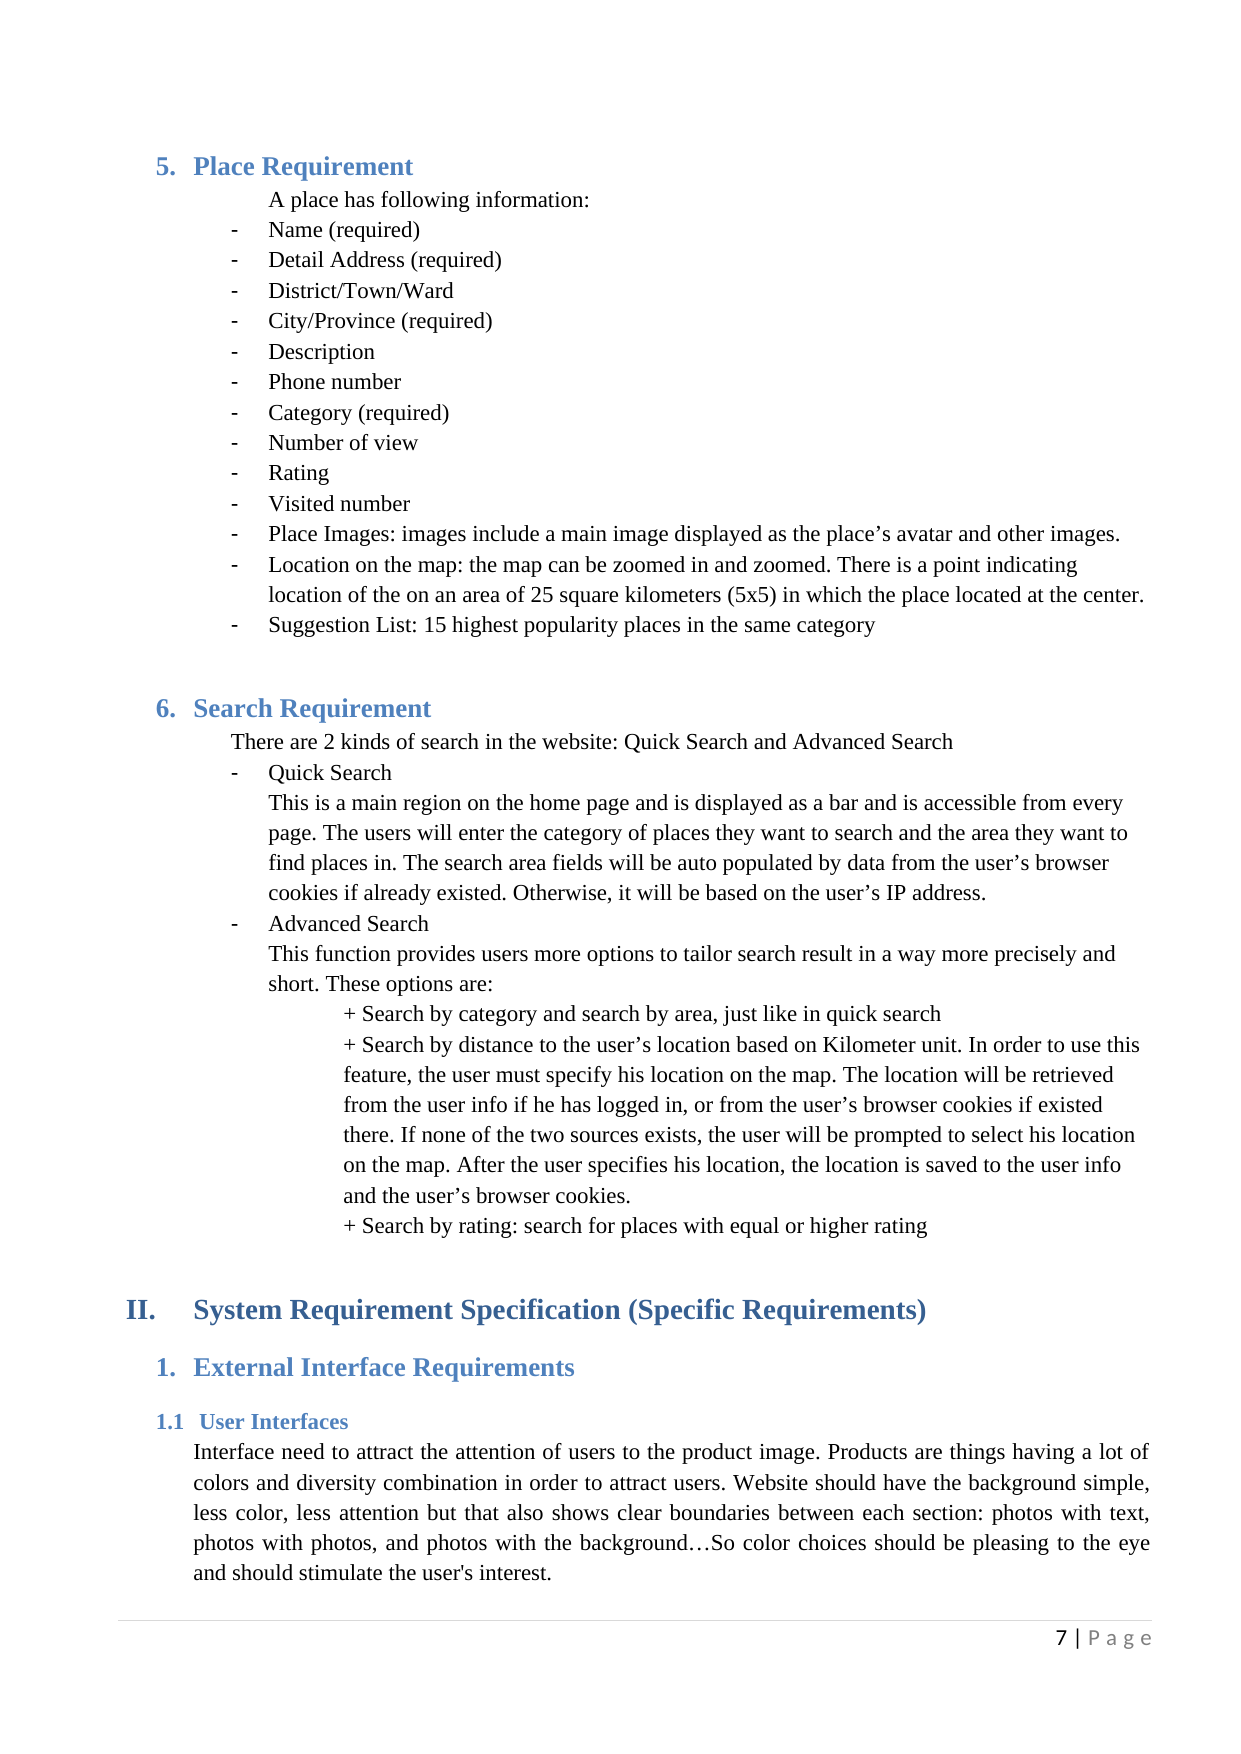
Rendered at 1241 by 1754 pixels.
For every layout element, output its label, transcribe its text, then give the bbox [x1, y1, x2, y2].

list + Search by rating: search for places with equal or higher rating [268, 1212, 1152, 1238]
list A place has following information: [268, 186, 1152, 212]
list Quick Search [231, 758, 1152, 785]
list + Search by distance to the user’s location based on Kilometer unit. In order to use this feature, the user must specify his location on the map. The location will be retrieved from the user info if he has logged in, or from the user’s browser cookies if existed there. If none of the two sources exists, the user will be prompted to select his location on the map. After the user specifies his location, the location is saved to the user info and the user’s browser cookies. [343, 1031, 1152, 1208]
list District/Town/Ward [231, 277, 1152, 303]
list There are 2 kinds of search in the website: Quick Search and Advanced Search [231, 728, 1152, 754]
list Phone number [231, 368, 1152, 394]
subtitle External Interface Requirements [156, 1352, 1152, 1383]
list Name (required) [231, 216, 1152, 242]
subtitle Search Requirement [156, 692, 1152, 724]
list Description [231, 338, 1152, 364]
list Advanced Search [231, 910, 1152, 936]
text Interface need to attract the attention of users to the product image. Products are things having a lot of colors and diversity combination in order to attract users. Website should have the background simple, less color, less attention but that also shows clear boundaries between each section: photos with text, photos with photos, and photos with the background…So color choices should be pleasing to the eye and should stimulate the user's interest. [193, 1438, 1152, 1586]
list City/Province (required) [231, 307, 1152, 334]
list Number of view [231, 429, 1152, 455]
list Location on the map: the map can be zoomed in and zoomed. There is a point indicating location of the on an area of 25 square kilometers (5x5) in which the place located at the center. [231, 551, 1152, 607]
list This function provides users more options to tailor search result in a way more precisely and short. These options are: [268, 940, 1152, 997]
list Rating [231, 459, 1152, 486]
subtitle Place Requirement [156, 150, 1152, 181]
list Category (required) [231, 398, 1152, 425]
list Detail Address (required) [231, 246, 1152, 273]
list This is a main region on the home page and is displayed as a bar and is accessible from every page. The users will enter the category of places they want to search and the area they want to find places in. The search area fields will be auto populated by data from the user’s browser cookies if already existed. Otherwise, it will be based on the user’s IP address. [268, 789, 1152, 906]
subtitle User Interfaces [156, 1408, 1152, 1434]
list Place Images: images include a main image displayed as the place’s avatar and other images. [231, 520, 1152, 547]
subtitle System Requirement Specification (Specific Requirements) [156, 1292, 1152, 1326]
list Suggestion List: 15 highest popularity places in the same category [231, 611, 1152, 637]
list + Search by category and search by area, just like in quick search [268, 1001, 1152, 1027]
list Visited number [231, 490, 1152, 516]
